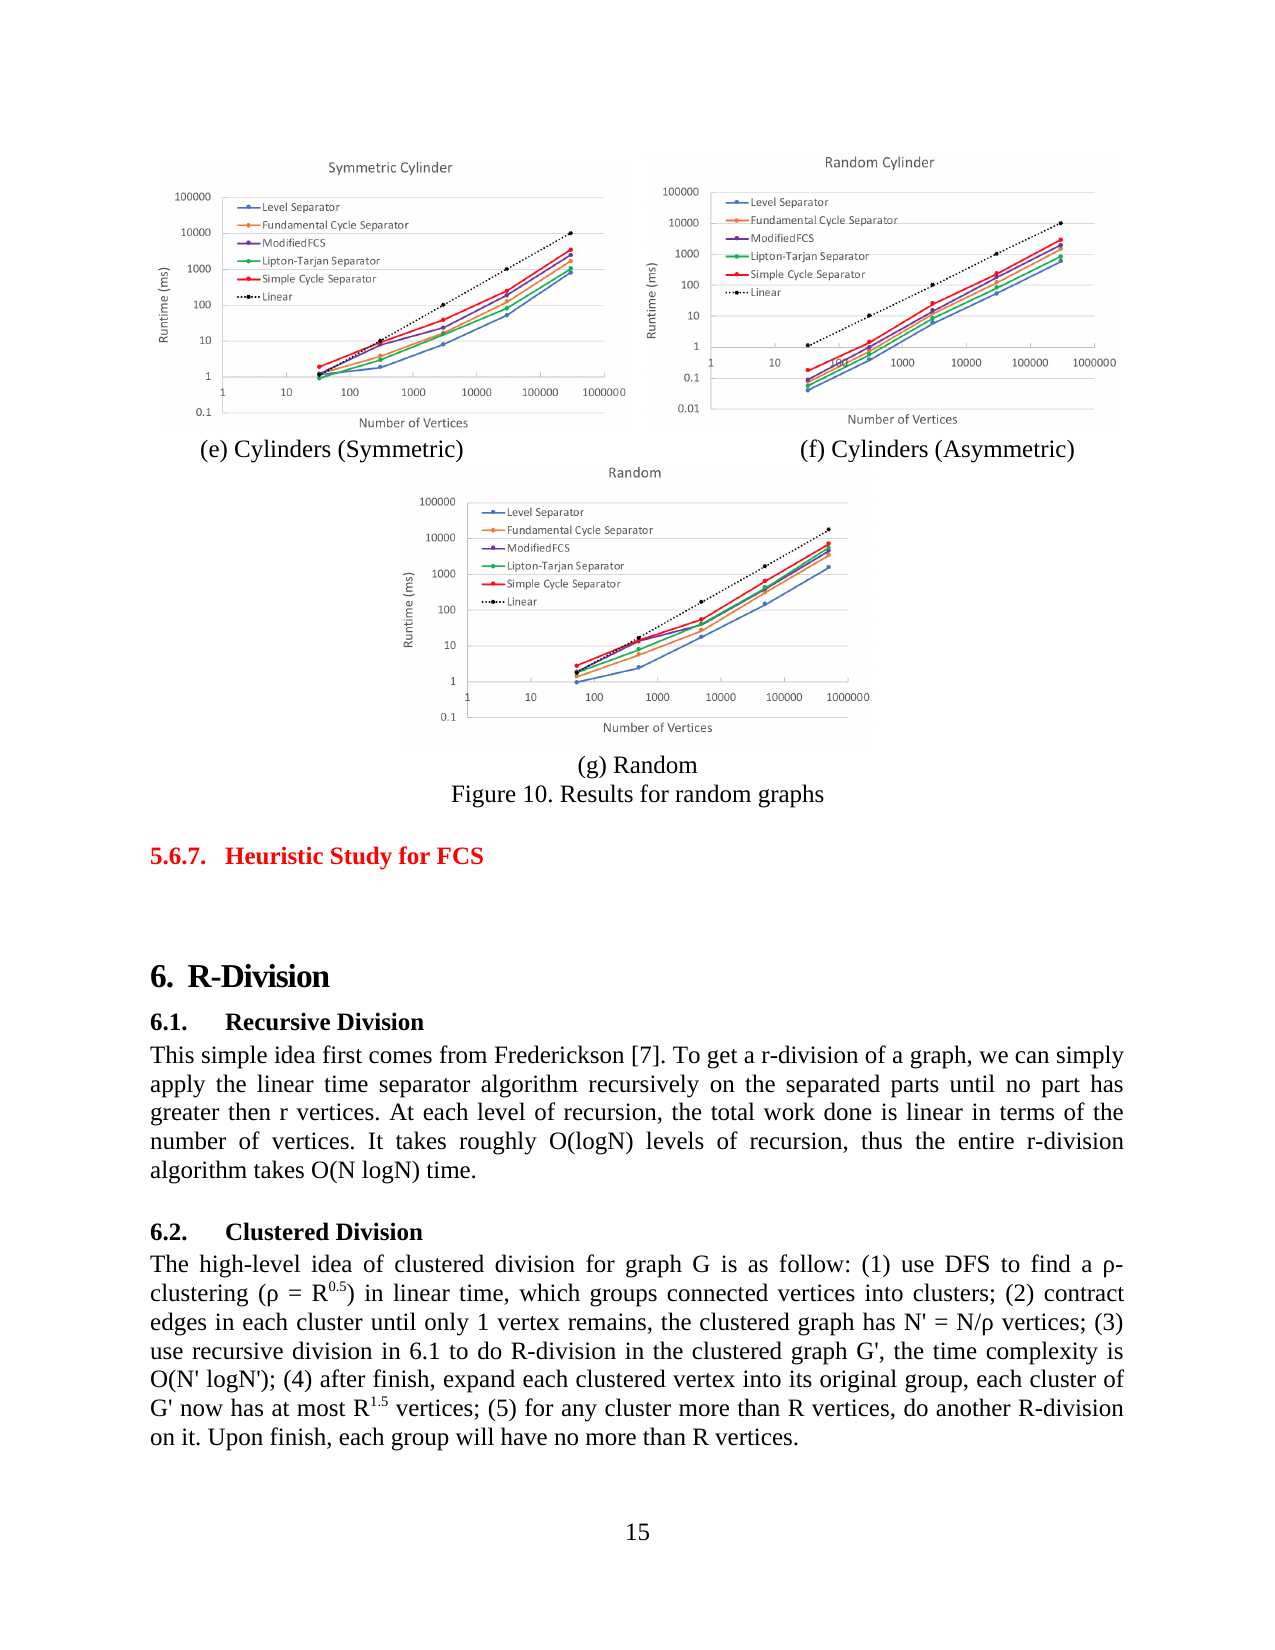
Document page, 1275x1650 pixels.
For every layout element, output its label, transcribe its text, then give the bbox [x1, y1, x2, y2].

text (g) Random [150, 750, 1125, 779]
picture [154, 156, 635, 434]
text Figure 10. Results for random graphs [150, 779, 1125, 808]
picture [397, 462, 878, 751]
subtitle Clustered Division [150, 1217, 1125, 1245]
text This simple idea first comes from Frederickson [7]. To get a r-division of a graph, we can simply apply the linear time separator algorithm recursively on the separated parts until no part has greater then r vertices. At each level of recursion, the total work done is linear in terms of the number of vertices. It takes roughly O(logN) levels of recursion, thus the entire r-division algorithm takes O(N logN) time. [150, 1040, 1125, 1184]
title R-Division [150, 956, 1125, 994]
subtitle Heuristic Study for FCS [150, 841, 1125, 869]
text (e) Cylinders (Symmetric) (f) Cylinders (Asymmetric) [150, 434, 1125, 463]
text The high-level idea of clustered division for graph G is as follow: (1) use DFS to find a ρ-clustering (ρ = R0.5) in linear time, which groups connected vertices into clusters; (2) contract edges in each cluster until only 1 vertex remains, the clustered graph has N' = N/ρ vertices; (3) use recursive division in 6.1 to do R-division in the clustered graph G', the time complexity is O(N' logN'); (4) after finish, expand each clustered vertex into its original group, each cluster of G' now has at most R1.5 vertices; (5) for any cluster more than R vertices, do another R-division on it. Upon finish, each group will have no more than R vertices. [150, 1249, 1125, 1451]
picture [640, 150, 1121, 434]
subtitle Recursive Division [150, 1007, 1125, 1036]
